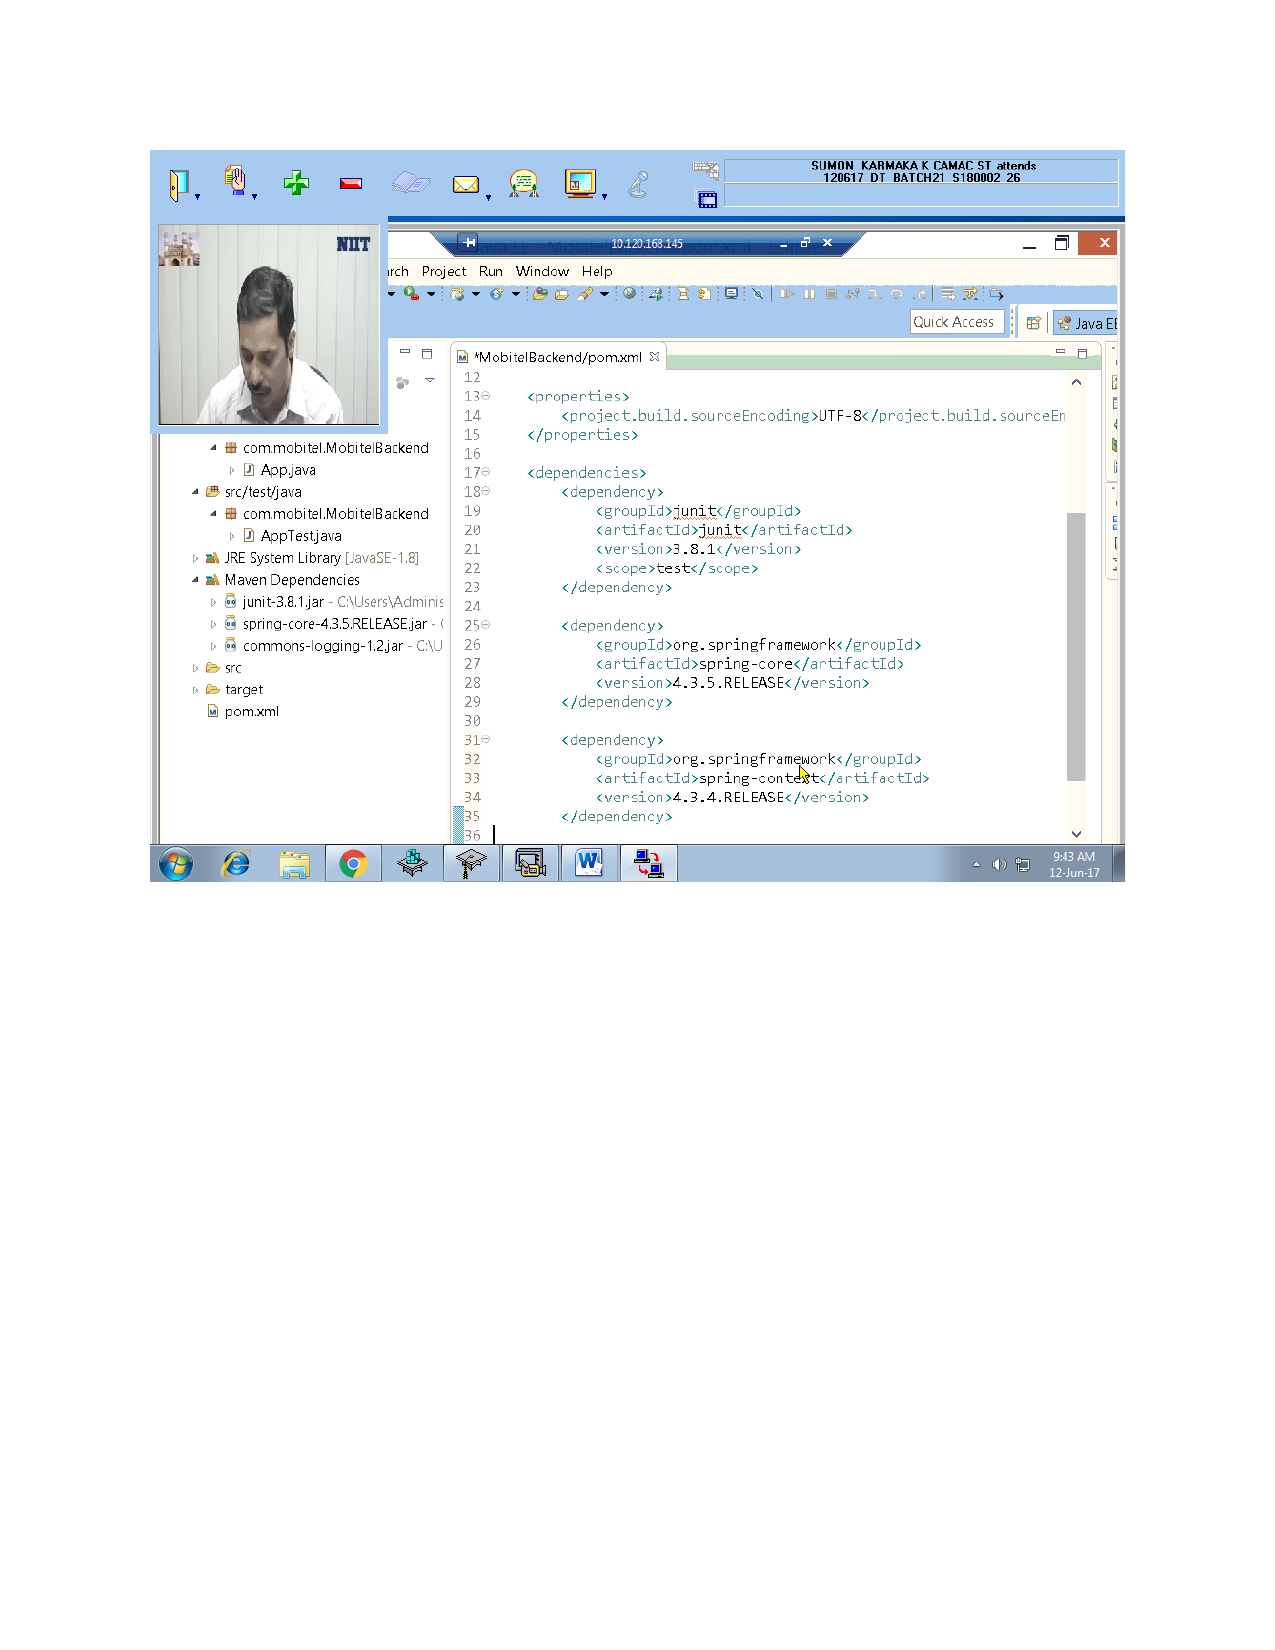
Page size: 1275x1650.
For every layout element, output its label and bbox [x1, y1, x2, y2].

picture [150, 150, 1125, 882]
